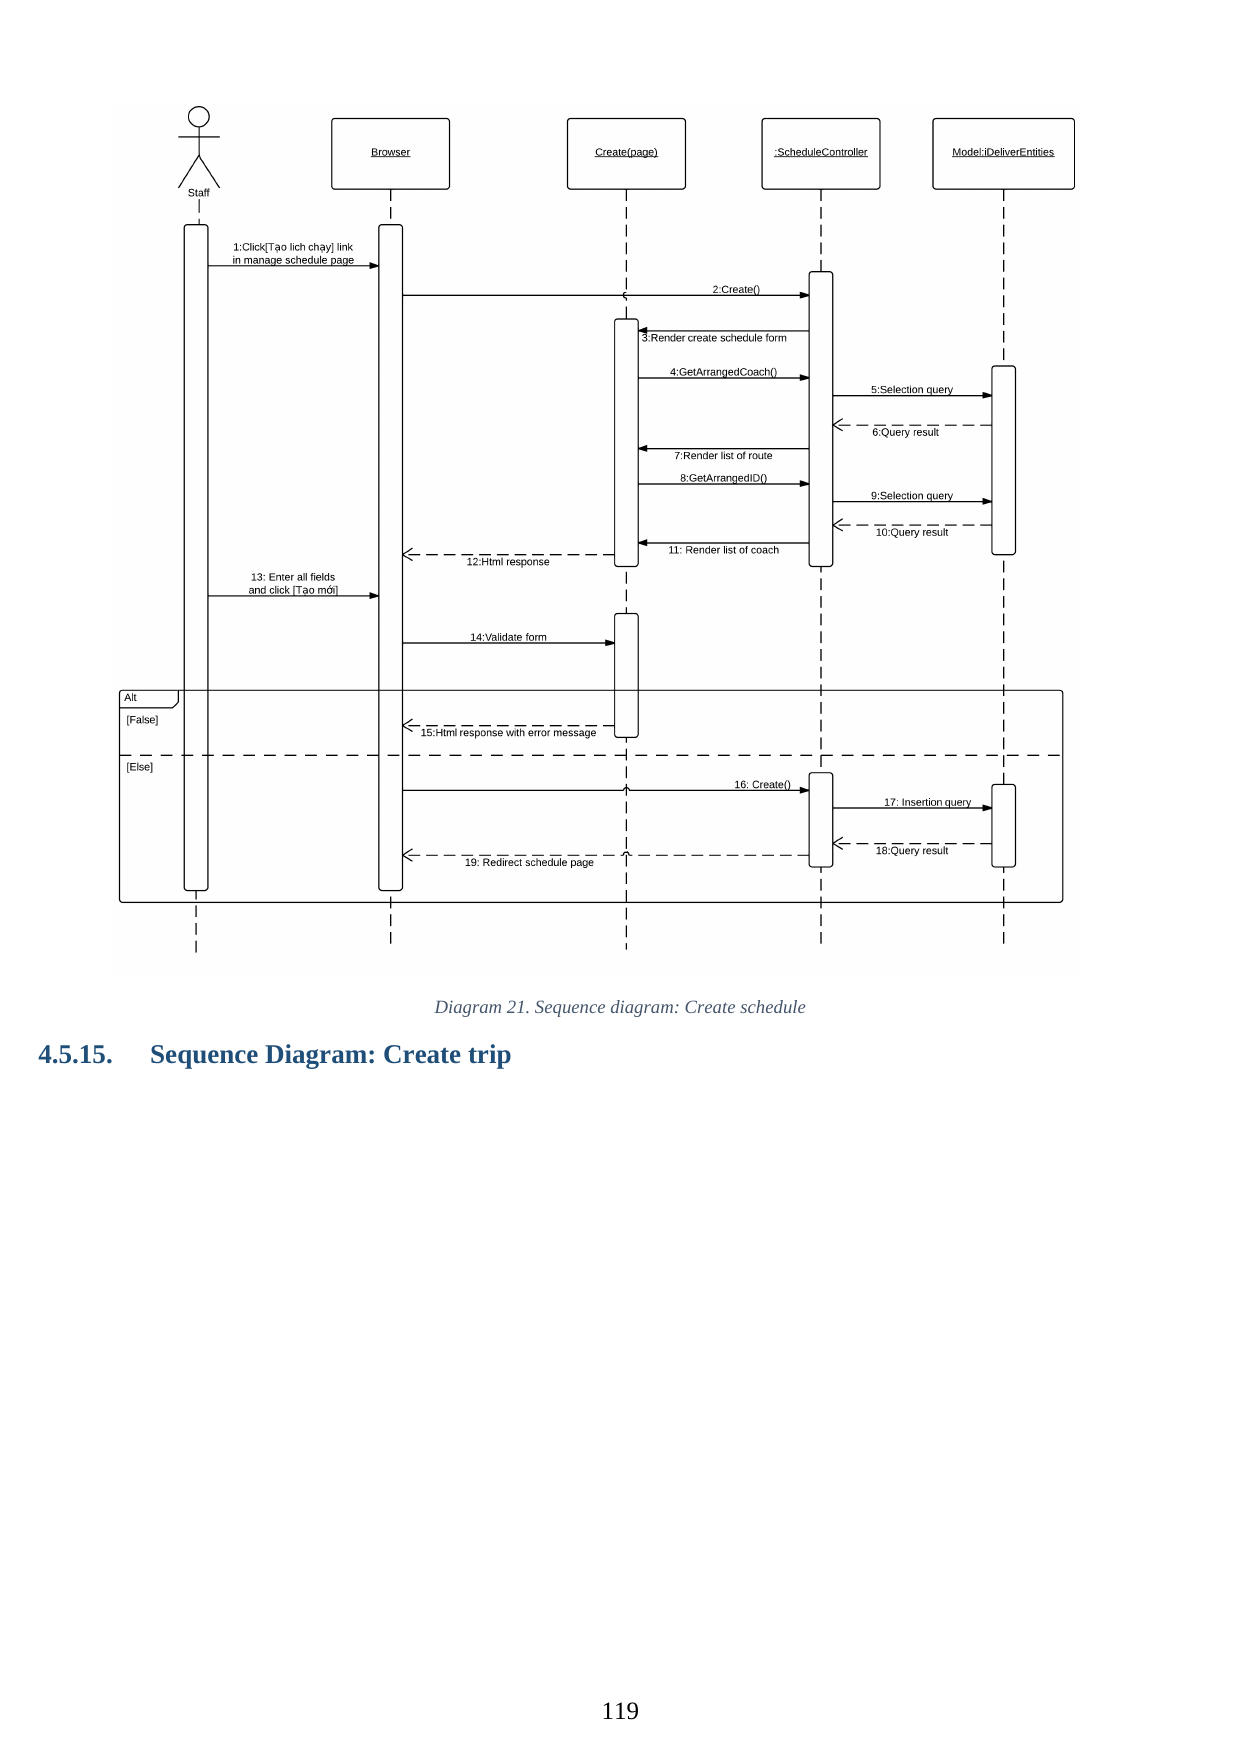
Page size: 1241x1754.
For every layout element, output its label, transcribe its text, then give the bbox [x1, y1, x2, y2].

picture [112, 103, 1082, 977]
subtitle Sequence Diagram: Create trip [112, 1038, 1128, 1069]
